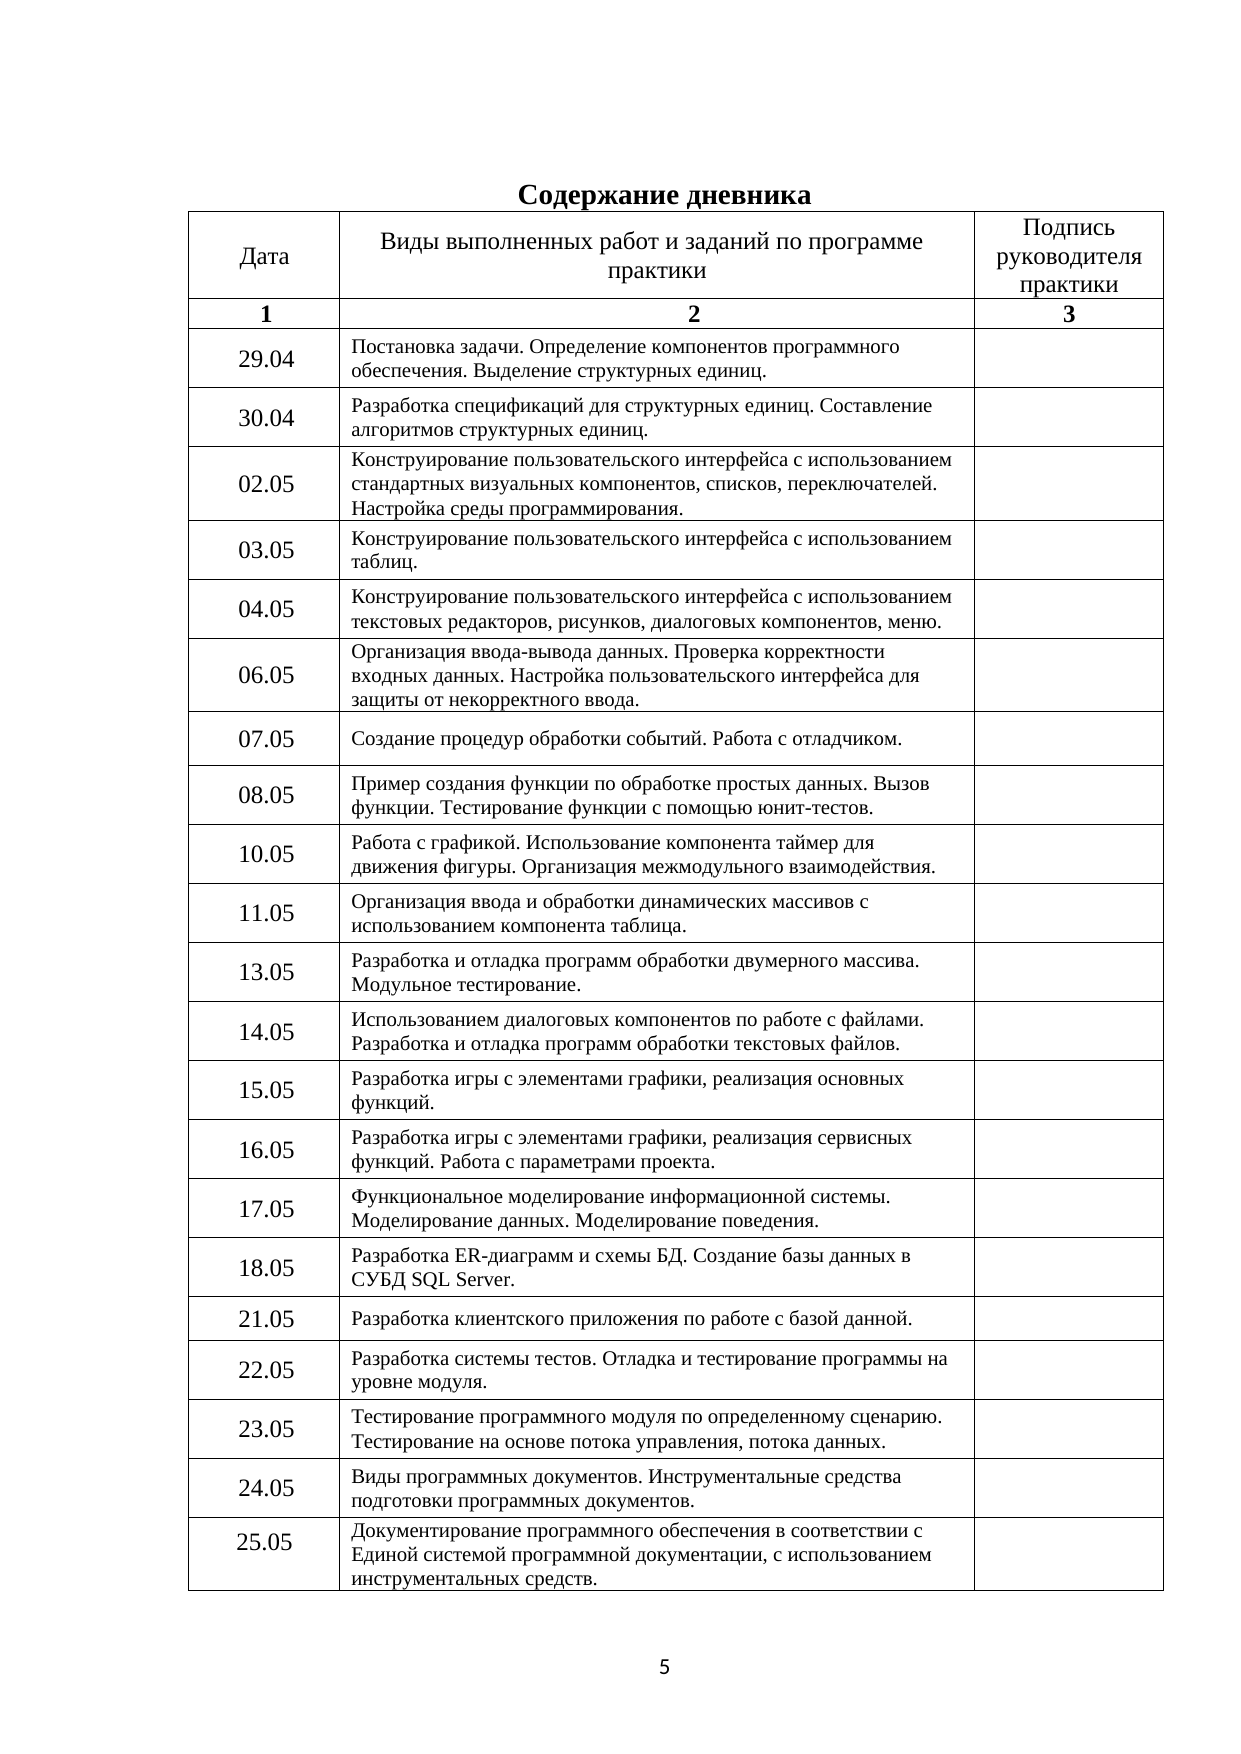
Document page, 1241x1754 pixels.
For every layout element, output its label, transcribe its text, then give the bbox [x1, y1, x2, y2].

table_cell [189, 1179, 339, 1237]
text Содержание дневника [177, 177, 1152, 211]
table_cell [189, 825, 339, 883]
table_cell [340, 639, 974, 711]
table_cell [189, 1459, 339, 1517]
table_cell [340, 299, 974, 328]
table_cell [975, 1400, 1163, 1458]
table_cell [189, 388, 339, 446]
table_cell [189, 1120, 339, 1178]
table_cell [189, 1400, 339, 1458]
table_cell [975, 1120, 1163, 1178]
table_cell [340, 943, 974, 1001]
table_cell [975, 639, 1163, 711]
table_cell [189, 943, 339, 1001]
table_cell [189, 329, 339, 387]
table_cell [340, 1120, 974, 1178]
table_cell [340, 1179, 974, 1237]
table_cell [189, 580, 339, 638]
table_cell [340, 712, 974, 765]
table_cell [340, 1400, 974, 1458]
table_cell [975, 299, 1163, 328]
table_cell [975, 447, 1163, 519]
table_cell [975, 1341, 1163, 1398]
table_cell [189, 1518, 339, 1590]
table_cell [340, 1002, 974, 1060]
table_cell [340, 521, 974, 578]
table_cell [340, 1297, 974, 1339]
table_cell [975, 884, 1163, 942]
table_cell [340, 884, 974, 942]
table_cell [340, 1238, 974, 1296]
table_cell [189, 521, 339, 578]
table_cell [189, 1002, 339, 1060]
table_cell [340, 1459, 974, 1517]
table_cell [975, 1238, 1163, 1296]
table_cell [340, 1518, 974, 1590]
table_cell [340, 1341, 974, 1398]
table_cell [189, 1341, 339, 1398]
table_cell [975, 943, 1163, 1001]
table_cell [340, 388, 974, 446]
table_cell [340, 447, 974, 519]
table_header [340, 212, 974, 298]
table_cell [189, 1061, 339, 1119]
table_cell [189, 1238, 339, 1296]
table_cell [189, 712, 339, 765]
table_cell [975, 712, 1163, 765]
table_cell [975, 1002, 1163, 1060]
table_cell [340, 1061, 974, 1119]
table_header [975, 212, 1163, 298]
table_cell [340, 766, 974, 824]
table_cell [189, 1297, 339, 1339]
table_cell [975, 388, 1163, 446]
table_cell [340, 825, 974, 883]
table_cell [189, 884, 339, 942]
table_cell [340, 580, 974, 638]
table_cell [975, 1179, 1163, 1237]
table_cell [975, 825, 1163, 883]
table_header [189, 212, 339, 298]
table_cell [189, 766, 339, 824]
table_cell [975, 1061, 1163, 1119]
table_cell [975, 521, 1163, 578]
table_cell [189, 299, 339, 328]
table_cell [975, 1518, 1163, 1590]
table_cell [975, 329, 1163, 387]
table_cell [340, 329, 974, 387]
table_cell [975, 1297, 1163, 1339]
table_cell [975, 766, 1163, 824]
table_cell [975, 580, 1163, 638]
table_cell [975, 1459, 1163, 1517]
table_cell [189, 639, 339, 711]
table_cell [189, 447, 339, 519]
